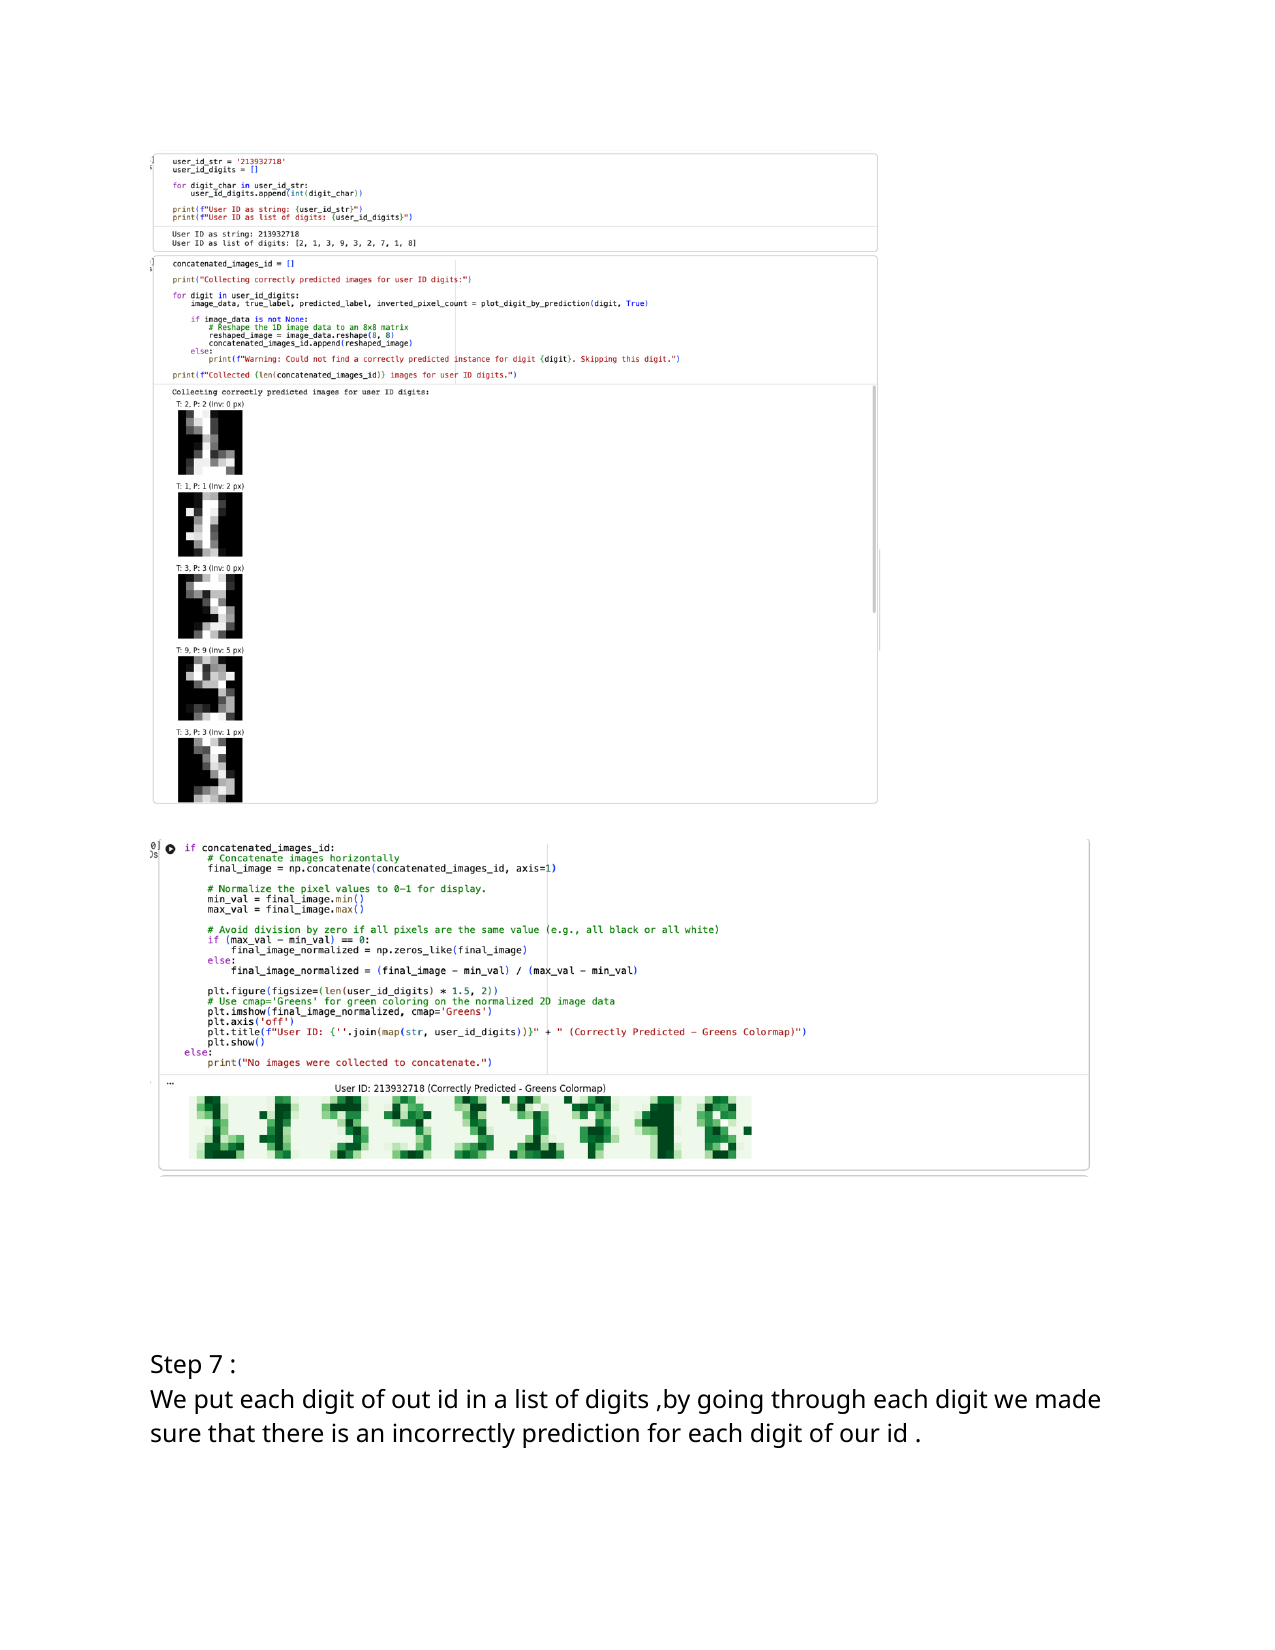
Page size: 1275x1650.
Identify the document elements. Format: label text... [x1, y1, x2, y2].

picture [150, 150, 881, 806]
text We put each digit of out id in a list of digits ,by going through each digit we made sure that there is an incorrectly prediction for each digit of our id . [150, 1381, 1125, 1449]
text Step 7 : [150, 1347, 1125, 1381]
picture [150, 839, 1090, 1177]
